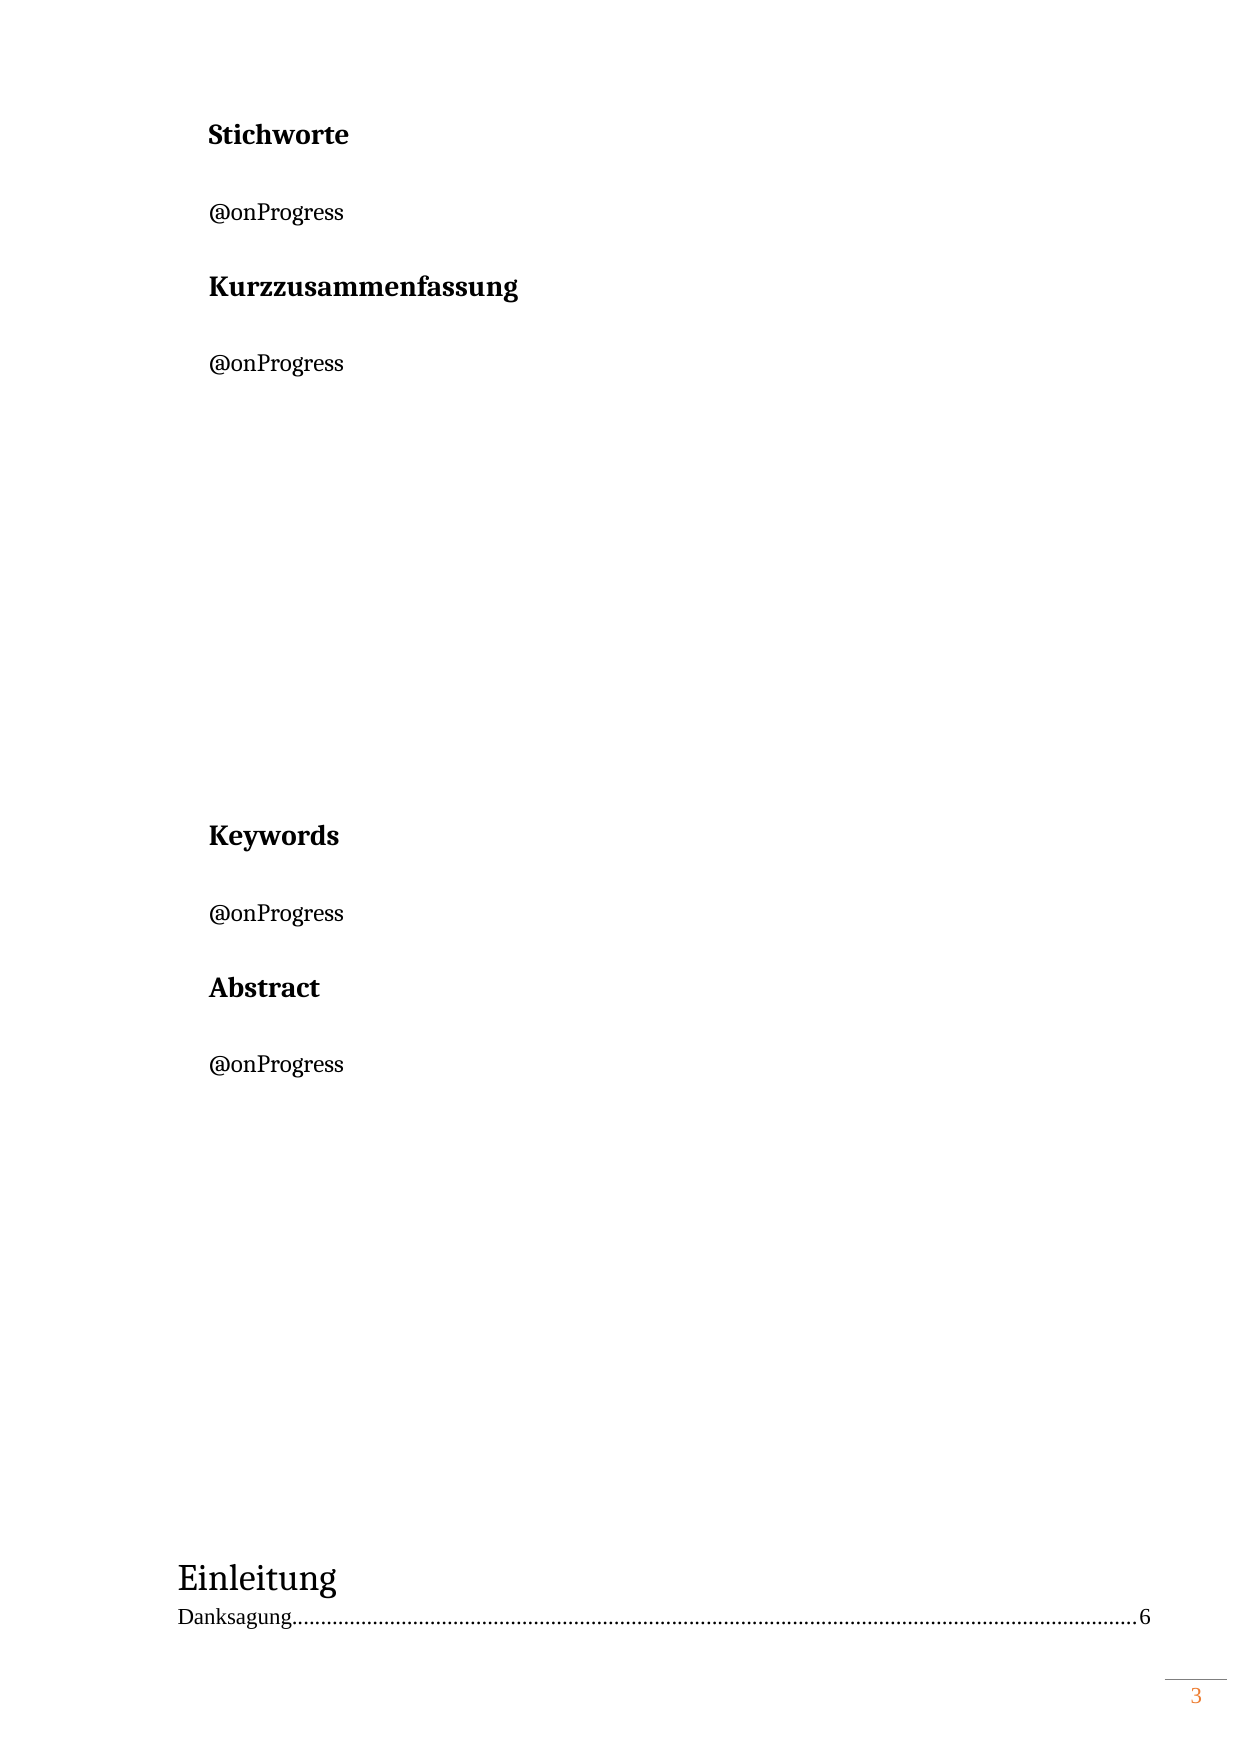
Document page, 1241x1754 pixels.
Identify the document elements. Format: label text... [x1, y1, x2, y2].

text @onProgress [208, 1050, 1152, 1079]
text Keywords [208, 819, 1152, 853]
text @onProgress [208, 898, 1152, 927]
text @onProgress [208, 349, 1152, 378]
text Abstract [208, 971, 1152, 1004]
text Stichworte [208, 118, 1152, 152]
text Kurzzusammenfassung [208, 270, 1152, 303]
text @onProgress [208, 198, 1152, 226]
